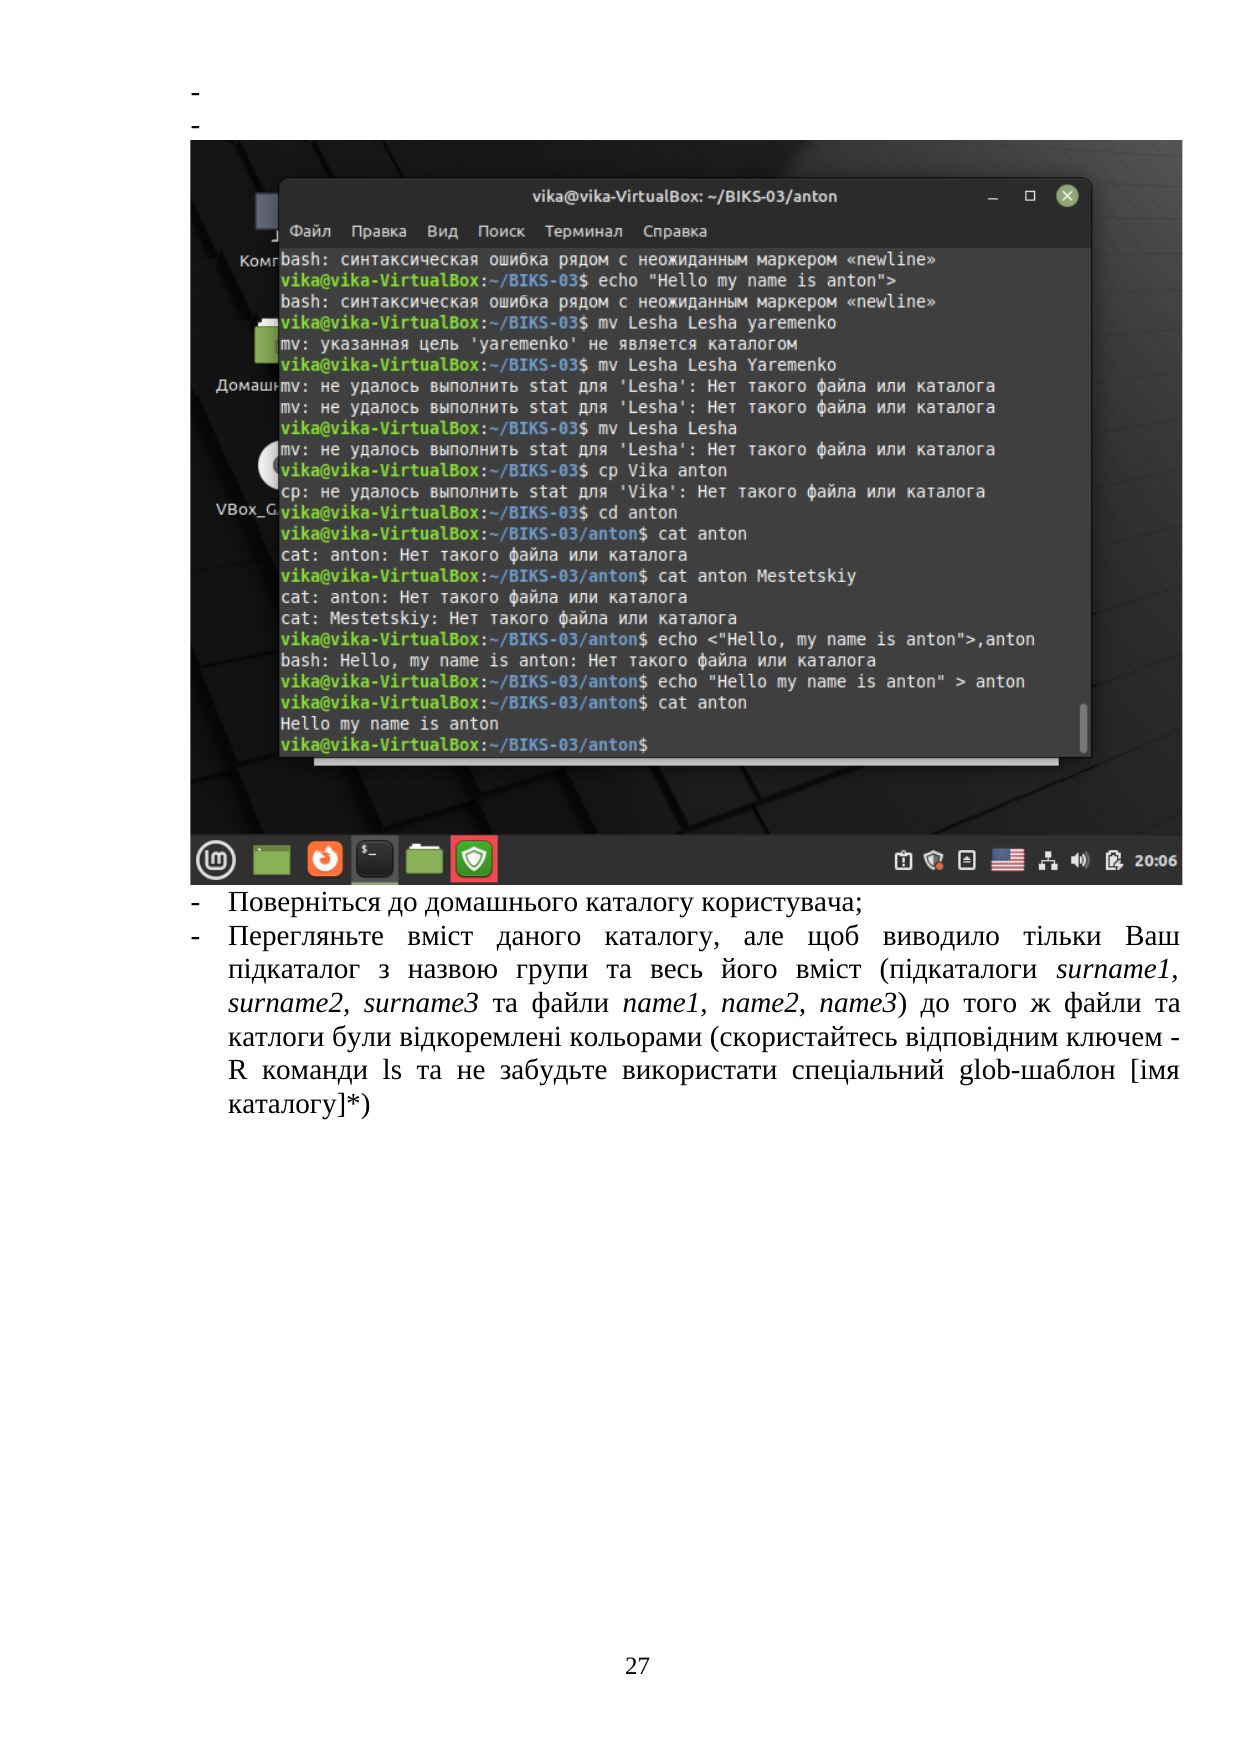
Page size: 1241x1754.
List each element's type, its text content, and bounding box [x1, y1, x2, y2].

list Поверніться до домашнього каталогу користувача; [190, 885, 1181, 918]
list Перегляньте вміст даного каталогу, але щоб виводило тільки Ваш підкаталог з назвою групи та весь його вміст (підкаталоги surname1, surname2, surname3 та файли name1, name2, name3) до того ж файли та катлоги були відкоремлені кольорами (скористайтесь відповідним ключем -R команди ls та не забудьте використати спеціальний glob-шаблон [імя каталогу]*) [190, 918, 1181, 1119]
picture [190, 140, 1183, 885]
